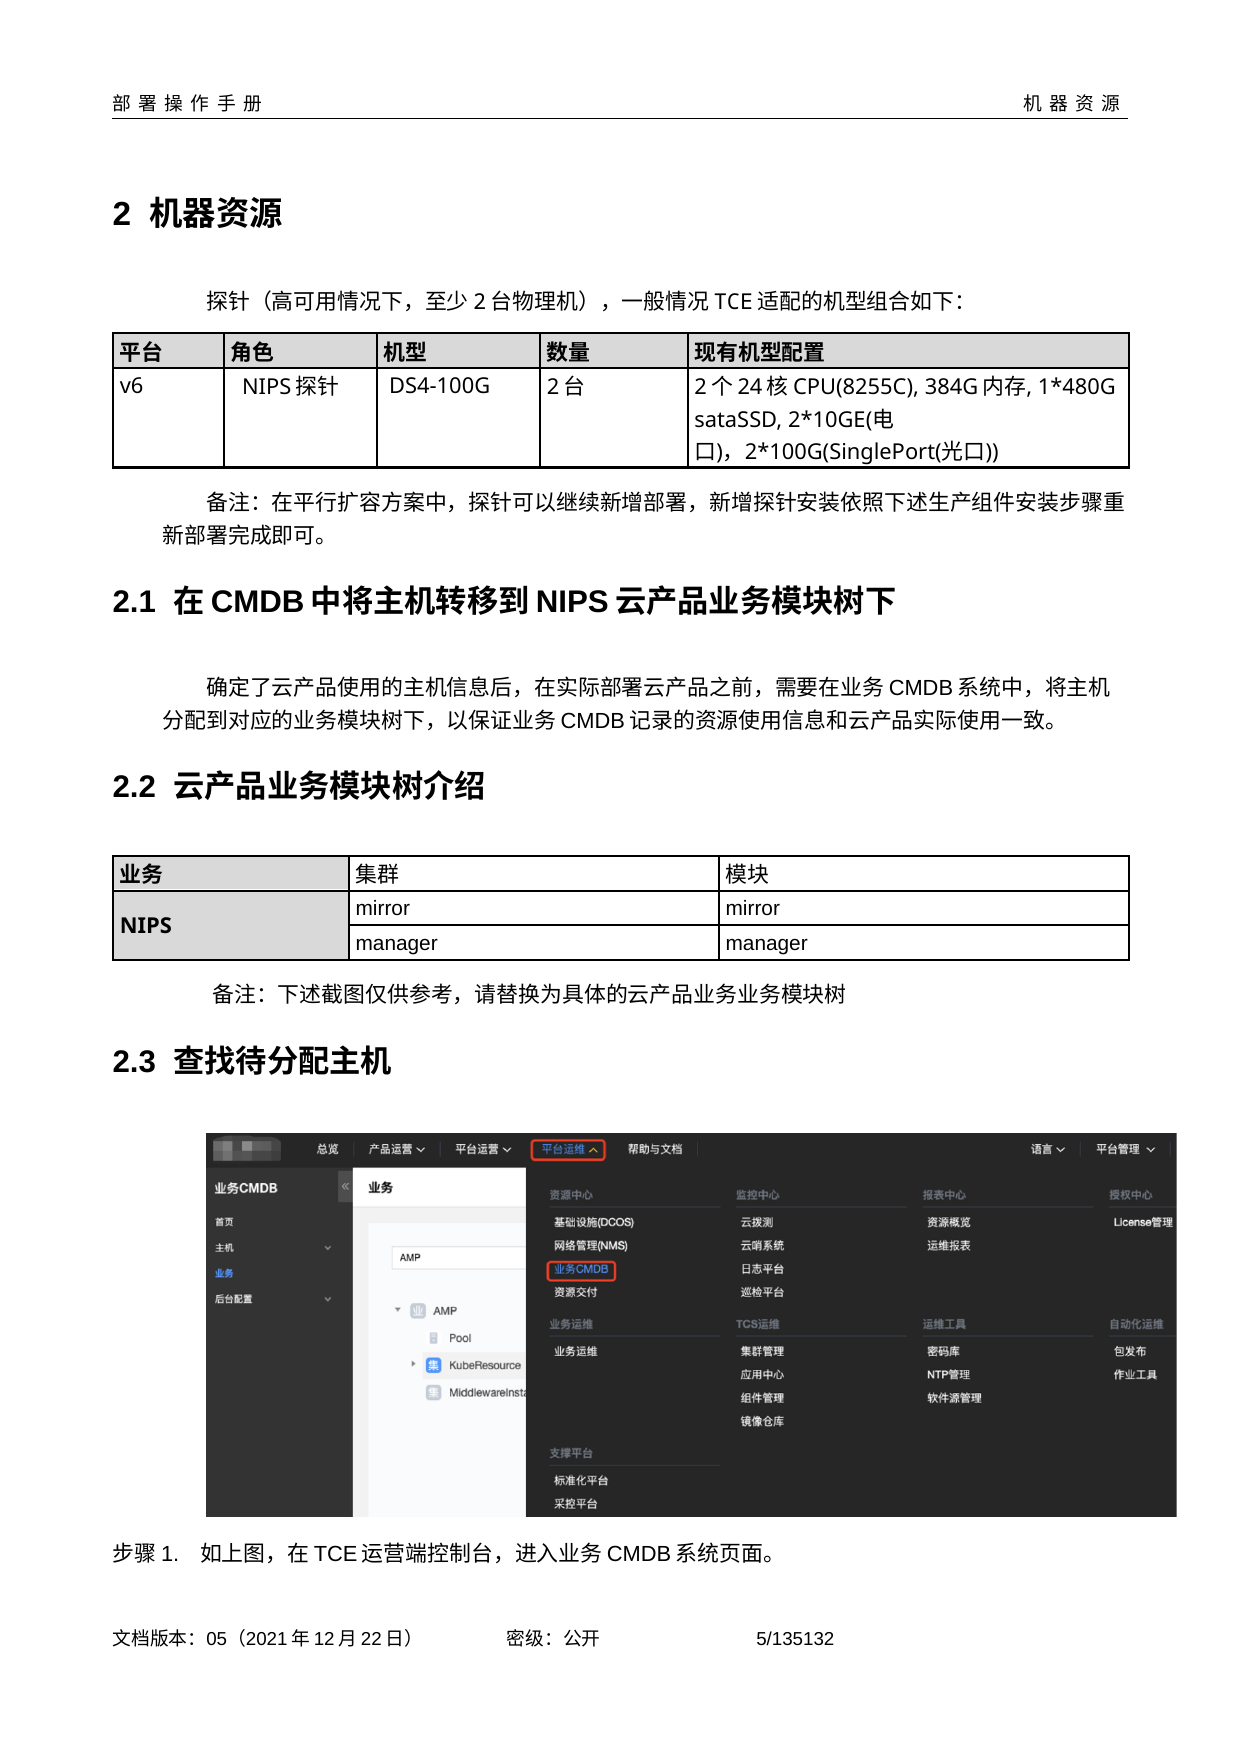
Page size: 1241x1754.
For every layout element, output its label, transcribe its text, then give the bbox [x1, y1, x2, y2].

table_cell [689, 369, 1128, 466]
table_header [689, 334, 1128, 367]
text 探针（高可用情况下，至少2台物理机），一般情况TCE适配的机型组合如下： [162, 283, 1128, 316]
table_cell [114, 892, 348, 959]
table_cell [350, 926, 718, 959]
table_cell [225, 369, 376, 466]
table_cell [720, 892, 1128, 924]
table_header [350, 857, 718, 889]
text 机器资源 [112, 178, 1128, 243]
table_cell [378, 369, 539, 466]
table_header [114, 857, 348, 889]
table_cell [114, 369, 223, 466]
text 确定了云产品使用的主机信息后，在实际部署云产品之前，需要在业务CMDB系统中，将主机分配到对应的业务模块树下，以保证业务CMDB记录的资源使用信息和云产品实际使用一致。 [162, 670, 1128, 735]
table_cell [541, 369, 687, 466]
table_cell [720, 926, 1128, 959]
text 在CMDB中将主机转移到NIPS云产品业务模块树下 [112, 566, 1128, 631]
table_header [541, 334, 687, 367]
text 备注：下述截图仅供参考，请替换为具体的云产品业务业务模块树 [162, 977, 1128, 1009]
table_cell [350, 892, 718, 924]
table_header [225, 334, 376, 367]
text 查找待分配主机 [112, 1026, 1128, 1091]
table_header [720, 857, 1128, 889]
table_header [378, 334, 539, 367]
text 如上图，在TCE运营端控制台，进入业务CMDB系统页面。 [112, 1536, 1128, 1568]
text 备注：在平行扩容方案中，探针可以继续新增部署，新增探针安装依照下述生产组件安装步骤重新部署完成即可。 [162, 485, 1128, 550]
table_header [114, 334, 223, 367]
picture [206, 1133, 1177, 1517]
text 云产品业务模块树介绍 [112, 751, 1128, 816]
